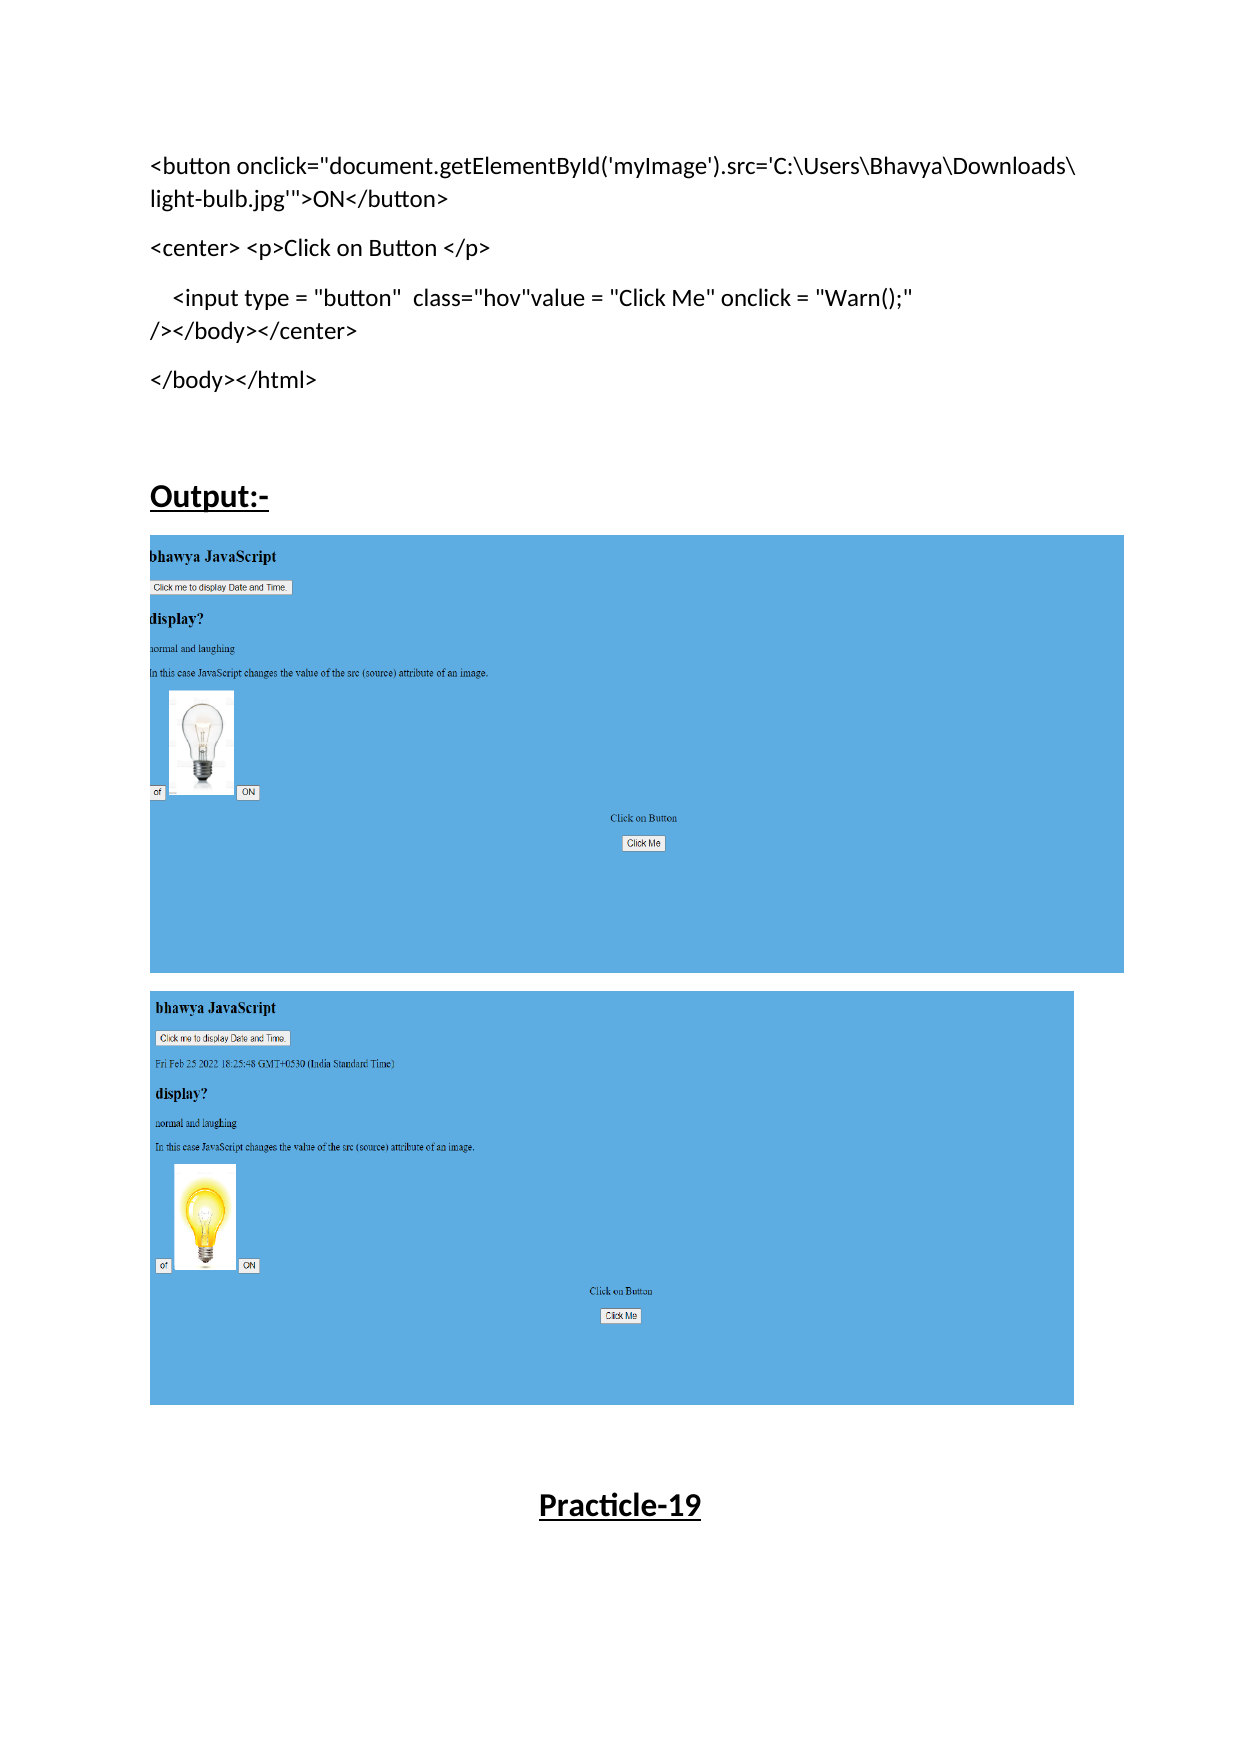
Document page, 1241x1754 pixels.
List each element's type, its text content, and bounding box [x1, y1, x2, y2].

text <center> <p>Click on Button </p> [150, 232, 1090, 263]
text Output:- [150, 475, 1090, 516]
text <input type = "button" class="hov"value = "Click Me" onclick = "Warn();" /></body></center> [150, 282, 1090, 346]
text </body></html> [150, 364, 1090, 395]
text Practicle-19 [150, 1484, 1090, 1525]
picture [150, 991, 1074, 1405]
text <button onclick="document.getElementById('myImage').src='C:\Users\Bhavya\Downloads\light-bulb.jpg'">ON</button> [150, 150, 1090, 213]
picture [150, 535, 1124, 973]
